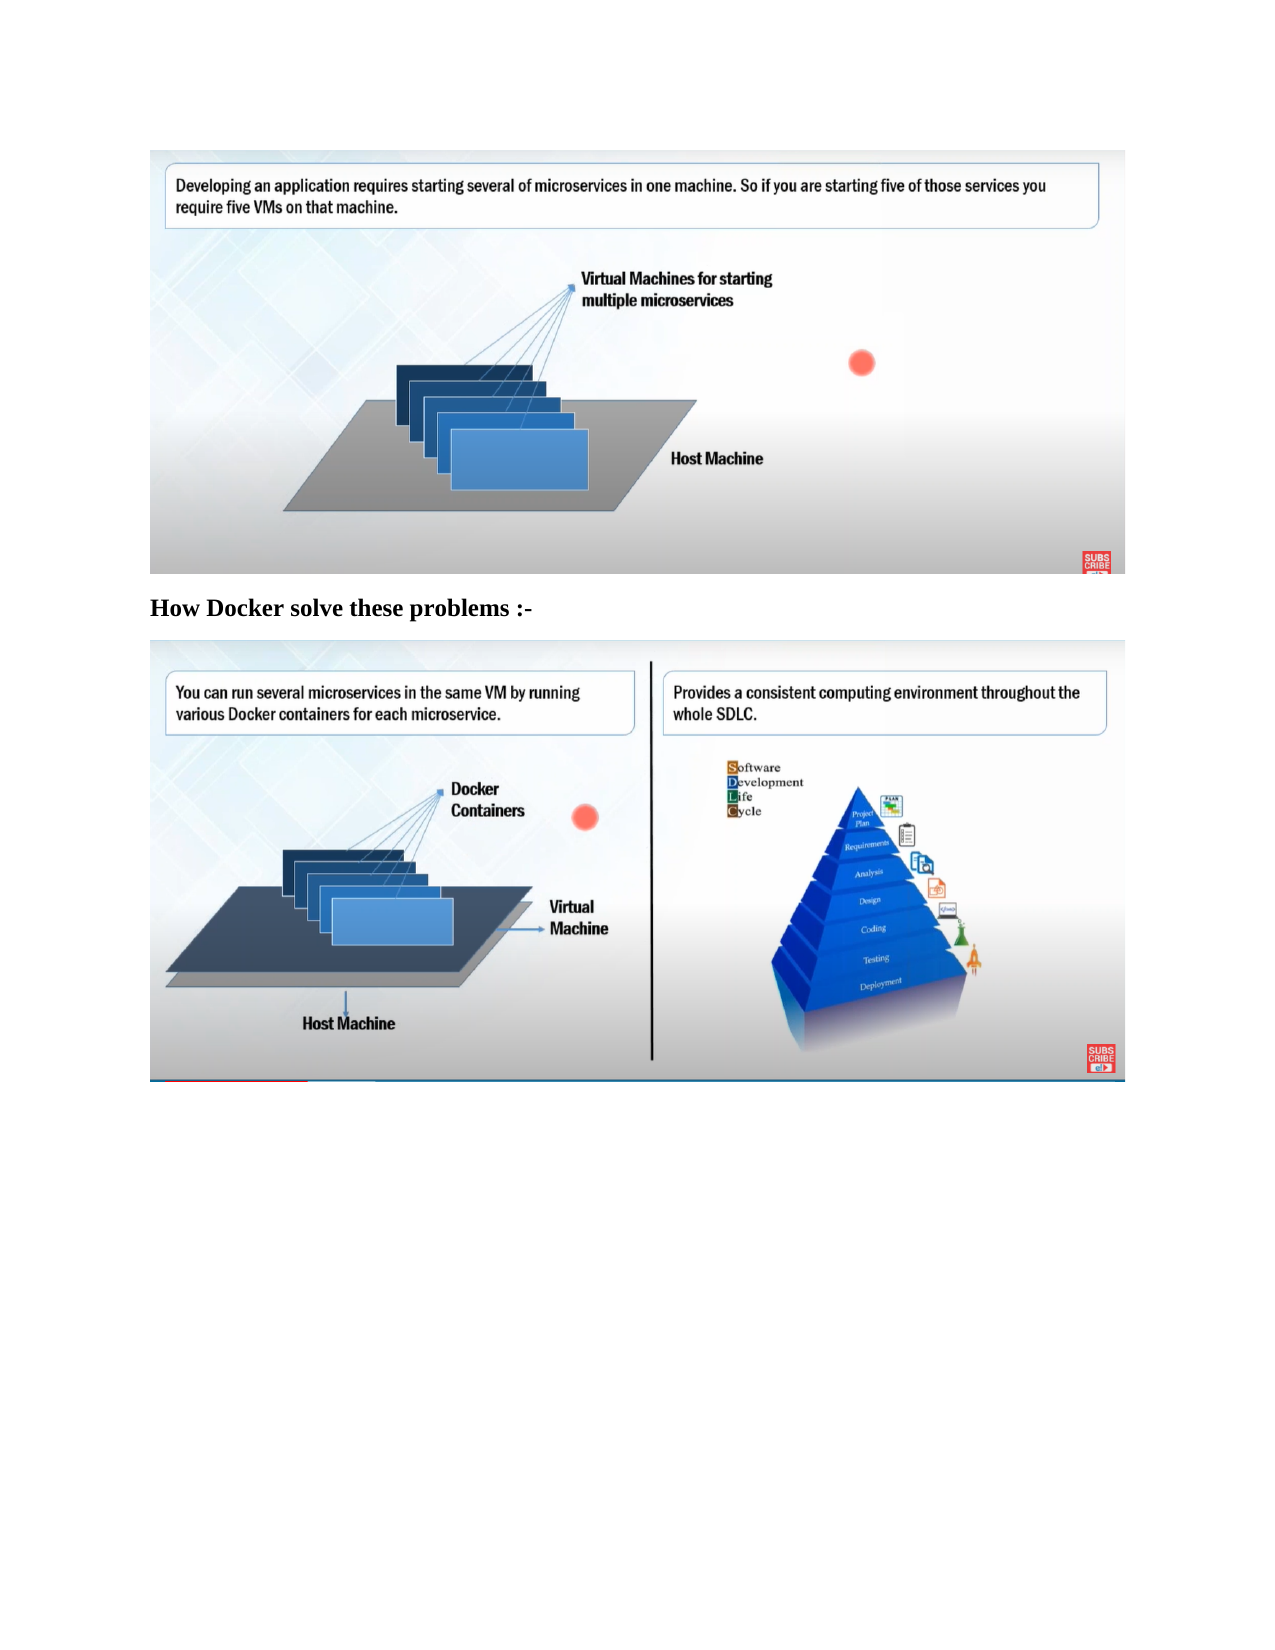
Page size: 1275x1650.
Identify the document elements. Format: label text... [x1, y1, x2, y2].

picture [150, 150, 1125, 574]
picture [150, 640, 1125, 1082]
text How Docker solve these problems :- [150, 593, 1125, 622]
